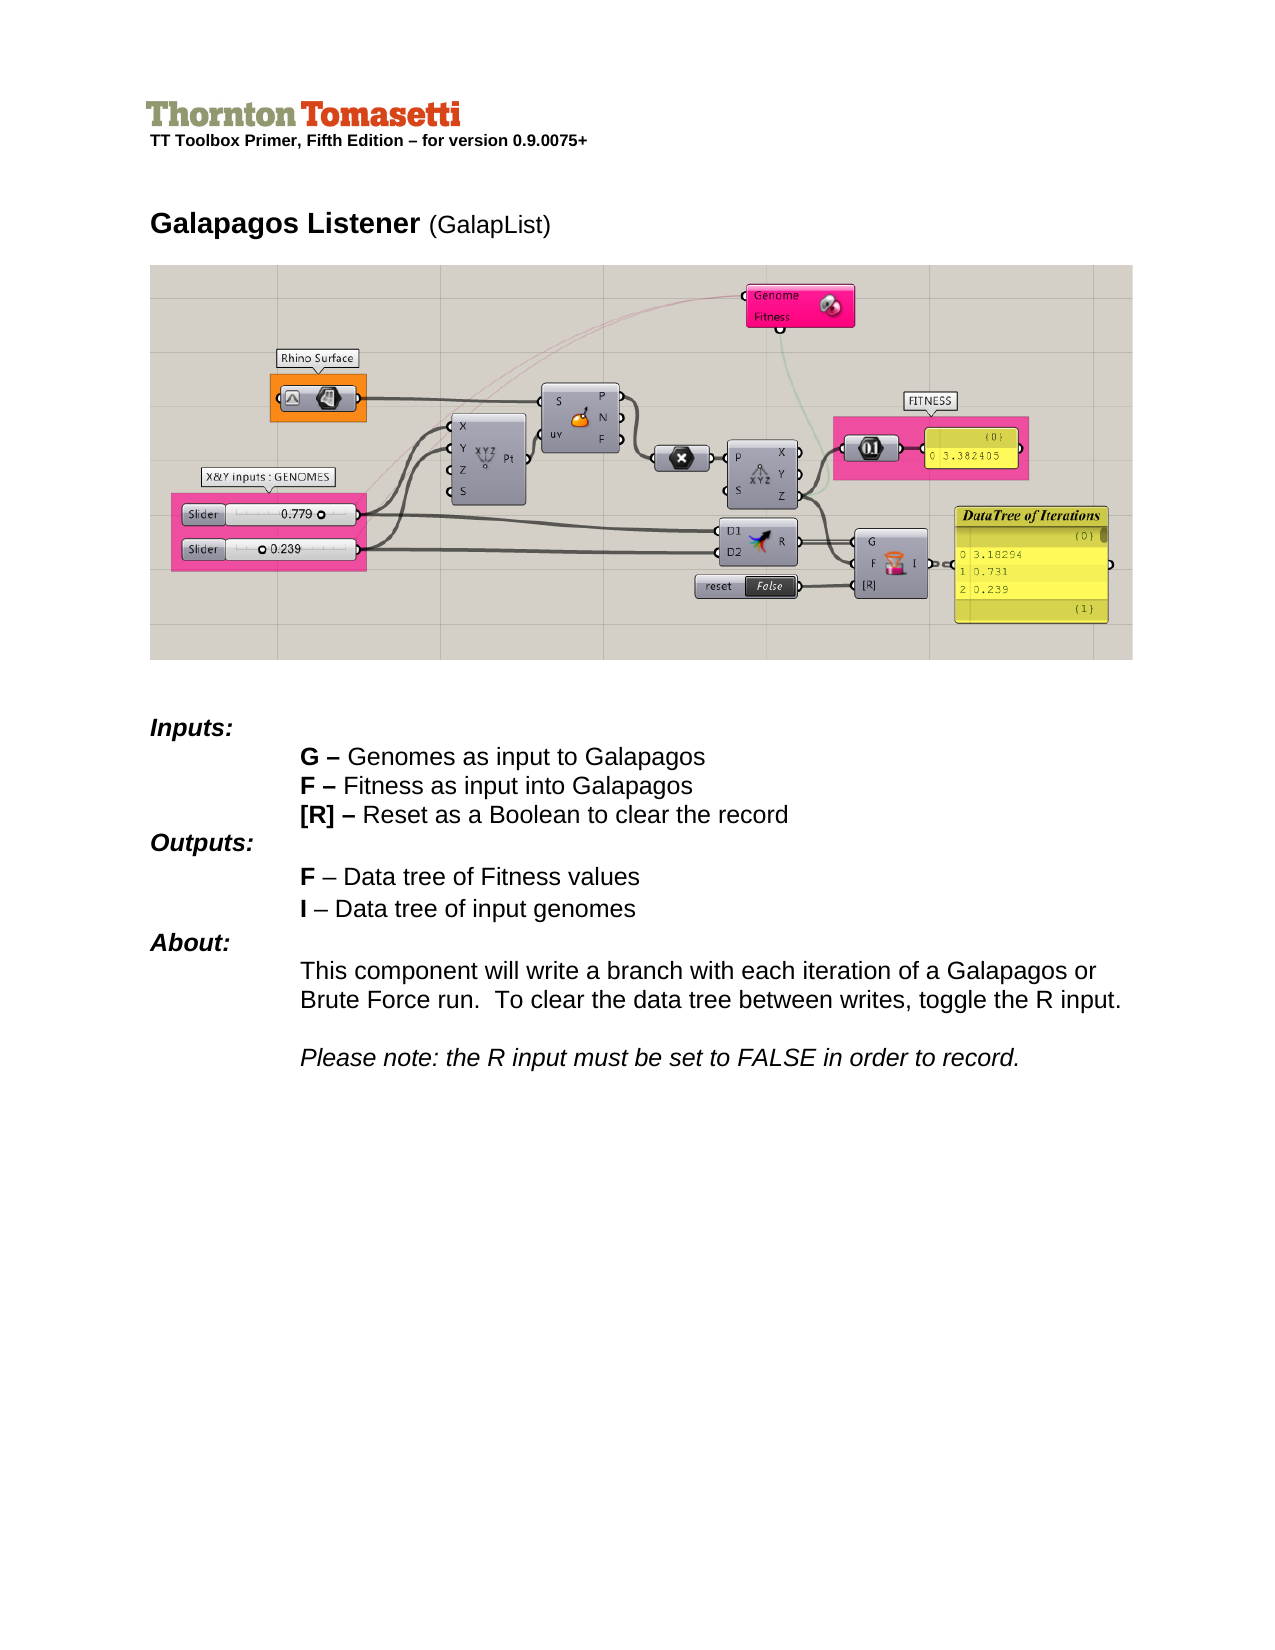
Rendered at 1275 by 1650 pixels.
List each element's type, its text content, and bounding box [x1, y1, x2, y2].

text G – Genomes as input to Galapagos [225, 742, 1125, 771]
text Please note: the R input must be set to FALSE in order to record. [300, 1042, 1125, 1071]
text F – Data tree of Fitness values [150, 861, 1125, 890]
text Galapagos Listener (GalapList) [150, 206, 1125, 240]
text About: [150, 927, 1125, 956]
text Inputs: [150, 713, 1125, 742]
picture [145, 100, 461, 128]
text [R] – Reset as a Boolean to clear the record [225, 800, 1125, 828]
text Outputs: [150, 828, 1125, 857]
picture [150, 265, 1133, 660]
text This component will write a branch with each iteration of a Galapagos or Brute Force run. To clear the data tree between writes, toggle the R input. [300, 956, 1125, 1014]
text F – Fitness as input into Galapagos [225, 771, 1125, 800]
text I – Data tree of input genomes [225, 894, 1125, 923]
